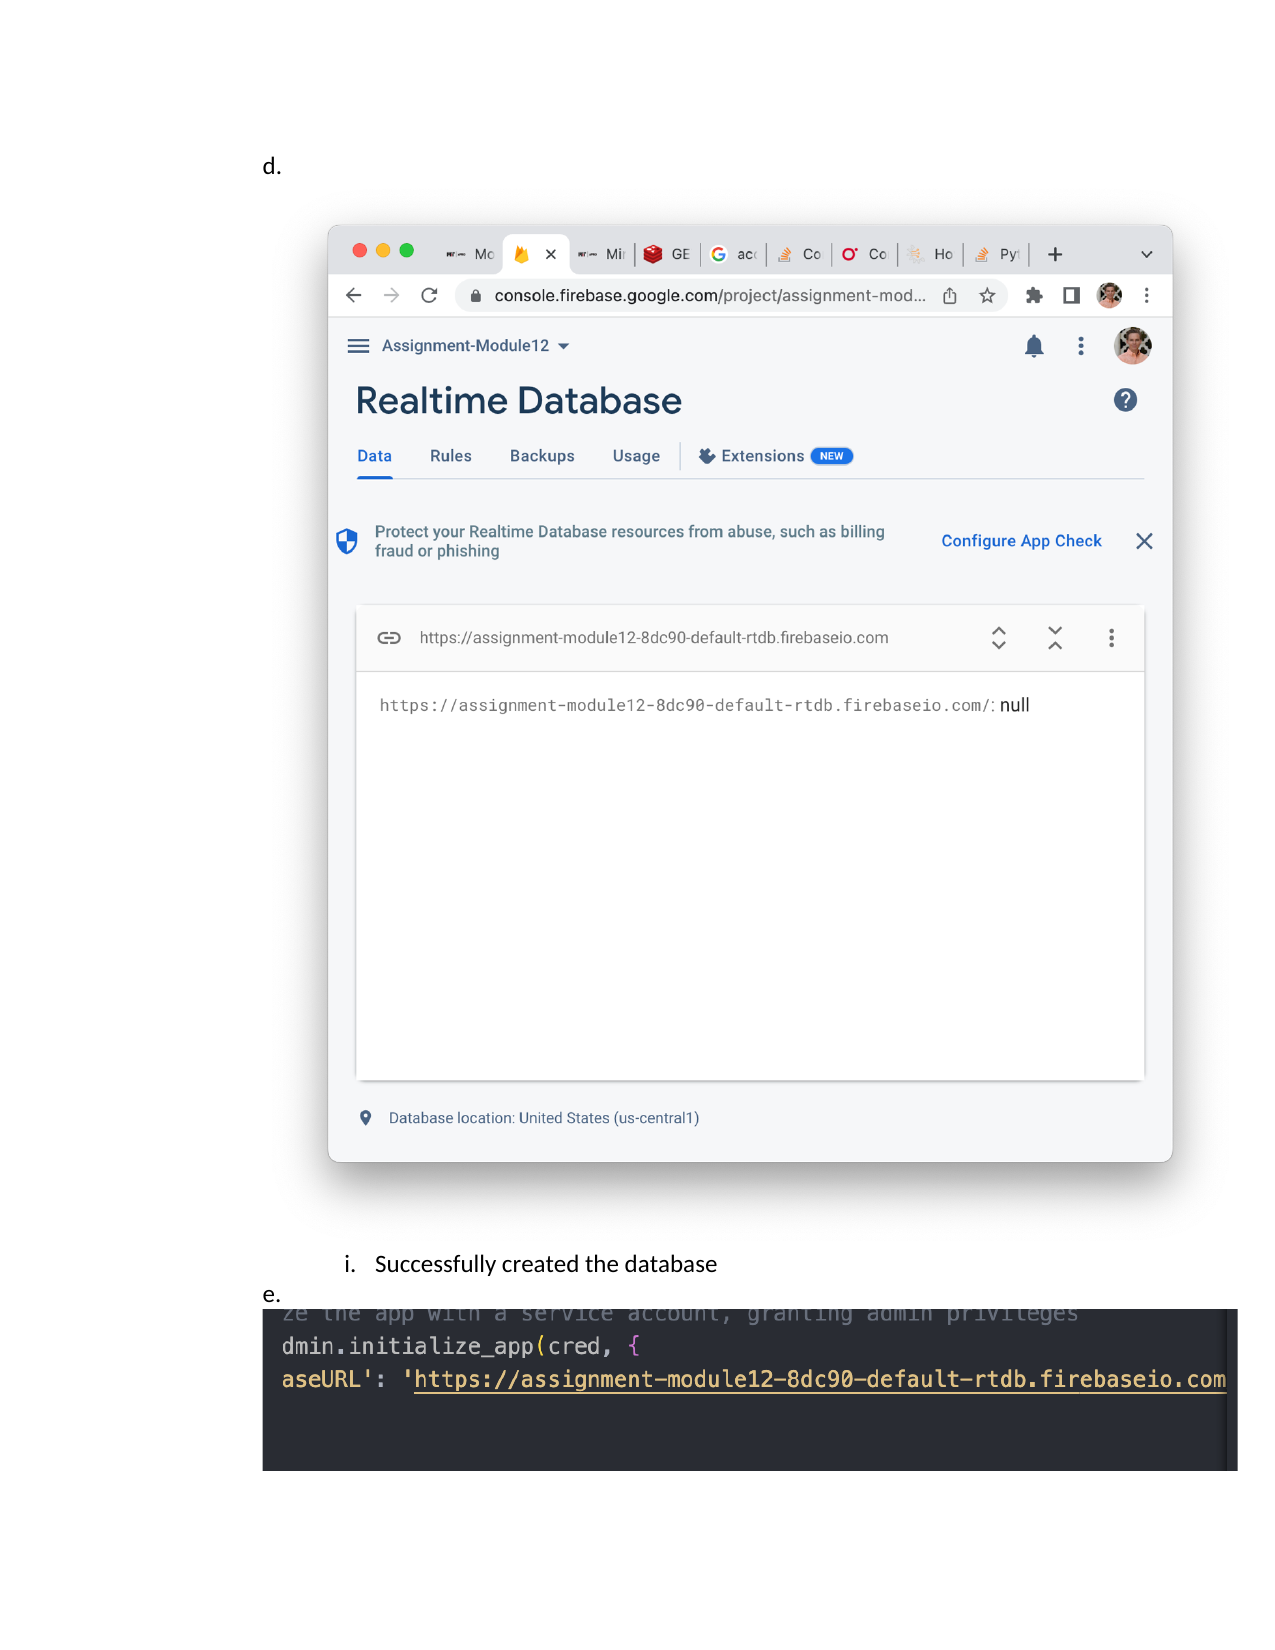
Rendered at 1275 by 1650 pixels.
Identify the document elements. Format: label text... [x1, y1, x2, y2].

list Successfully created the database [356, 1249, 1125, 1279]
picture [262, 180, 1238, 1249]
picture [262, 1309, 1238, 1471]
